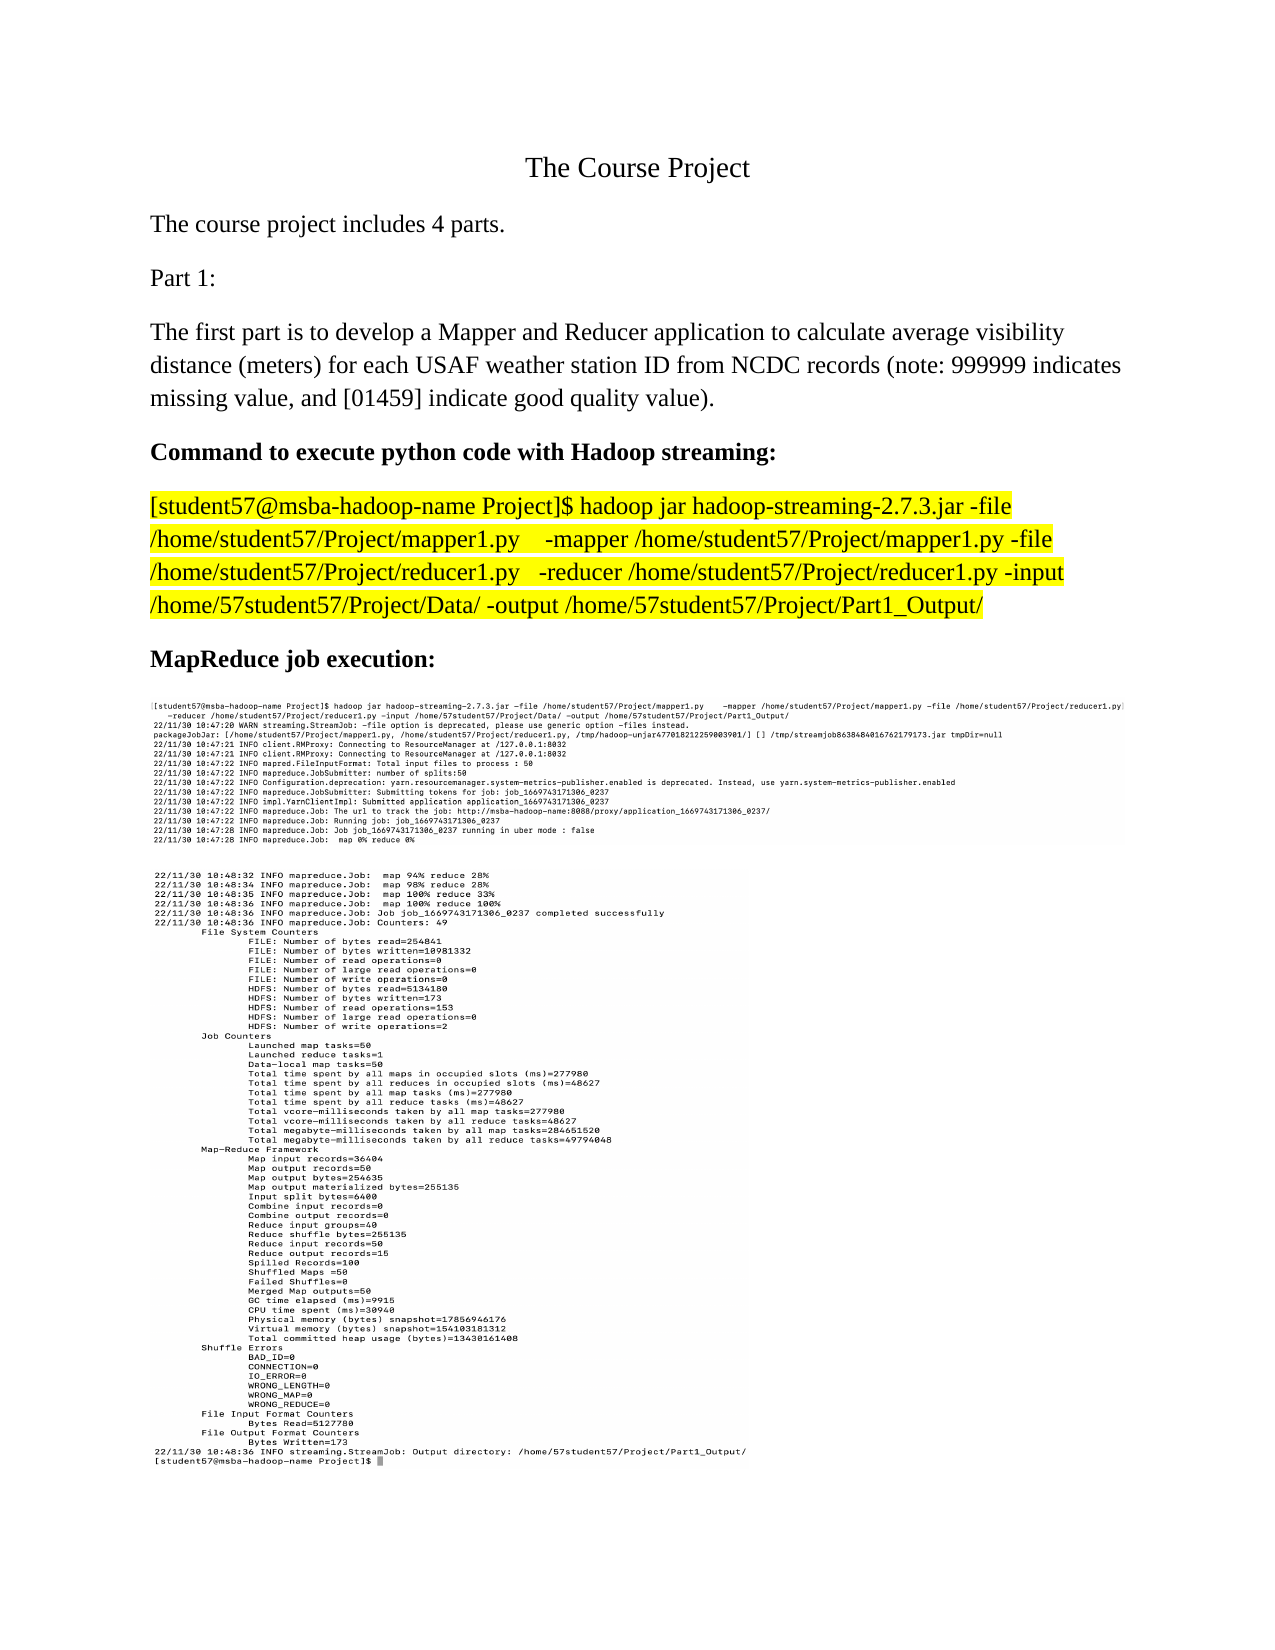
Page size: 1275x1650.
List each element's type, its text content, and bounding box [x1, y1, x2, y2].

picture [150, 697, 1125, 845]
picture [150, 869, 749, 1469]
text Part 1: [150, 263, 1125, 292]
text MapReduce job execution: [150, 644, 1125, 672]
text The first part is to develop a Mapper and Reducer application to calculate average visibility distance (meters) for each USAF weather station ID from NCDC records (note: 999999 indicates missing value, and [01459] indicate good quality value). [150, 317, 1125, 412]
text Command to execute python code with Hadoop streaming: [150, 437, 1125, 466]
text The Course Project [150, 150, 1125, 183]
text [student57@msba-hadoop-name Project]$ hadoop jar hadoop-streaming-2.7.3.jar -file /home/student57/Project/mapper1.py -mapper /home/student57/Project/mapper1.py -file /home/student57/Project/reducer1.py -reducer /home/student57/Project/reducer1.py -input /home/57student57/Project/Data/ -output /home/57student57/Project/Part1_Output/ [150, 491, 1125, 619]
text The course project includes 4 parts. [150, 209, 1125, 238]
